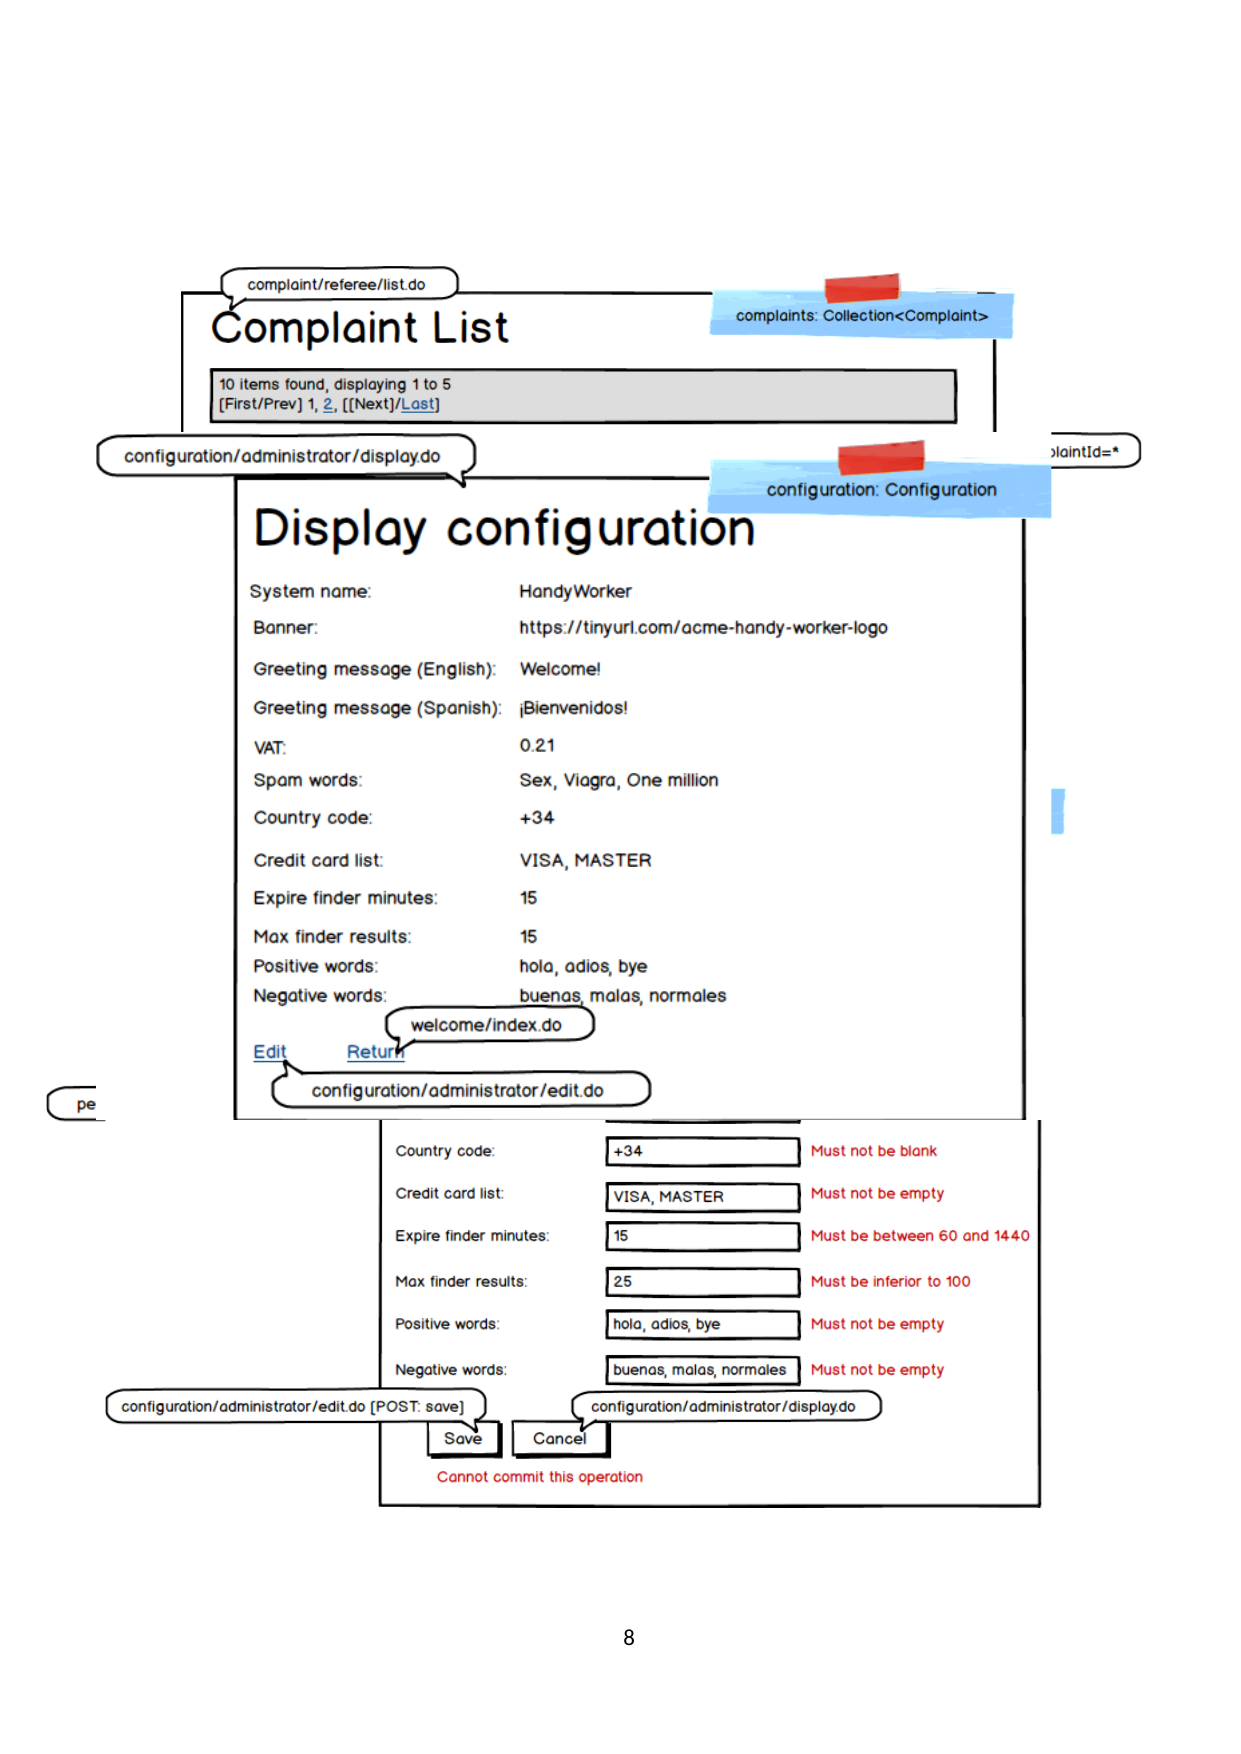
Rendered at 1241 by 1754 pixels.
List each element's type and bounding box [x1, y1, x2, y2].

picture [46, 265, 1142, 1508]
